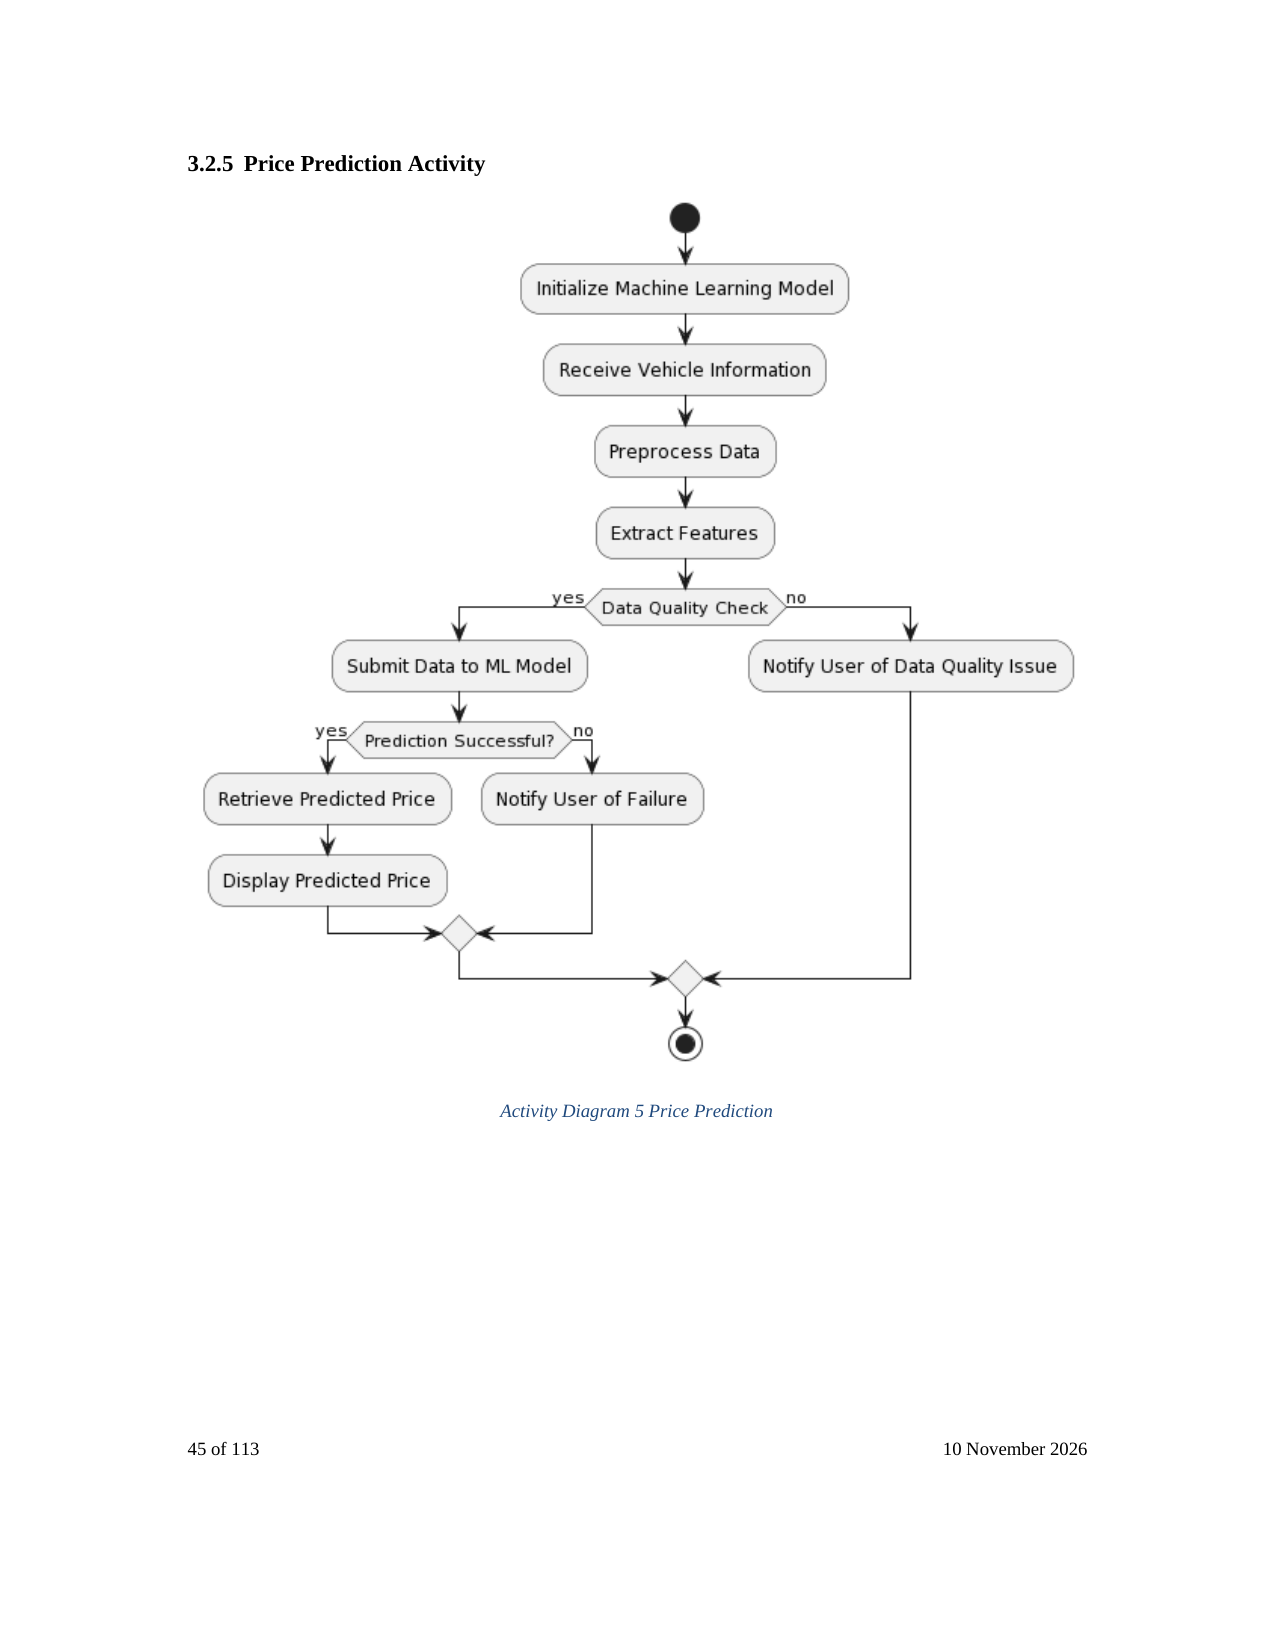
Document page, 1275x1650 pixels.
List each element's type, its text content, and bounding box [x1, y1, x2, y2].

text Activity Diagram 5 Price Prediction [187, 1099, 1087, 1121]
subtitle Price Prediction Activity [187, 150, 1087, 176]
picture [187, 188, 1088, 1075]
